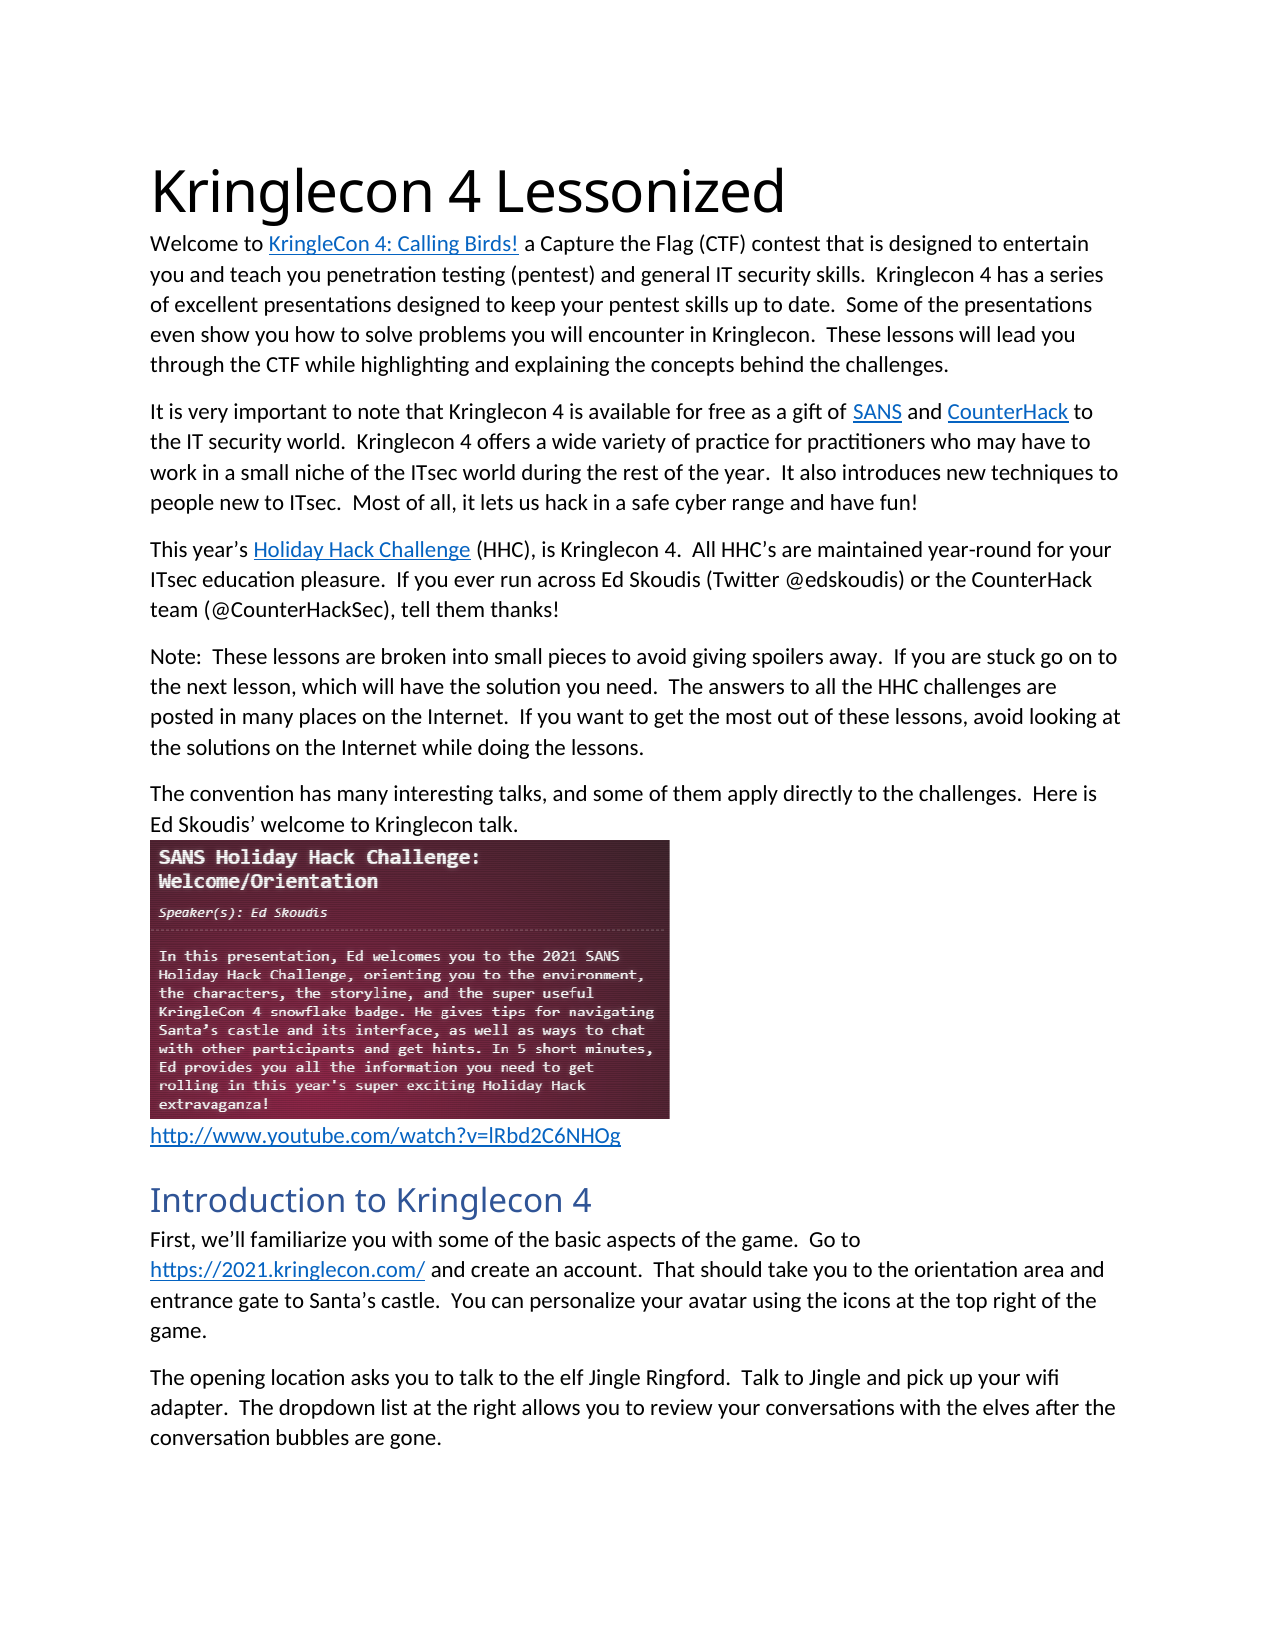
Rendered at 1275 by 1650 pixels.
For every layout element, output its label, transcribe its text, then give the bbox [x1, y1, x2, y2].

text First, we’ll familiarize you with some of the basic aspects of the game. Go to https://2021.kringlecon.com/ and create an account. That should take you to the orientation area and entrance gate to Santa’s castle. You can personalize your avatar using the icons at the top right of the game. [150, 1225, 1125, 1344]
text Welcome to KringleCon 4: Calling Birds! a Capture the Flag (CTF) contest that is designed to entertain you and teach you penetration testing (pentest) and general IT security skills. Kringlecon 4 has a series of excellent presentations designed to keep your pentest skills up to date. Some of the presentations even show you how to solve problems you will encounter in Kringlecon. These lessons will lead you through the CTF while highlighting and explaining the concepts behind the challenges. [150, 229, 1125, 378]
picture [150, 840, 670, 1119]
text The opening location asks you to talk to the elf Jingle Ringford. Talk to Jingle and pick up your wifi adapter. The dropdown list at the right allows you to review your conversations with the elves after the conversation bubbles are gone. [150, 1363, 1125, 1451]
text It is very important to note that Kringlecon 4 is available for free as a gift of SANS and CounterHack to the IT security world. Kringlecon 4 offers a wide variety of practice for practitioners who may have to work in a small niche of the ITsec world during the rest of the year. It also introduces new techniques to people new to ITsec. Most of all, it lets us hack in a safe cyber range and have fun! [150, 397, 1125, 516]
title Kringlecon 4 Lessonized [150, 150, 1125, 229]
subtitle Introduction to Kringlecon 4 [150, 1176, 1125, 1222]
text This year’s Holiday Hack Challenge (HHC), is Kringlecon 4. All HHC’s are maintained year-round for your ITsec education pleasure. If you ever run across Ed Skoudis (Twitter @edskoudis) or the CounterHack team (@CounterHackSec), tell them thanks! [150, 535, 1125, 623]
text Note: These lessons are broken into small pieces to avoid giving spoilers away. If you are stuck go on to the next lesson, which will have the solution you need. The answers to all the HHC challenges are posted in many places on the Internet. If you want to get the most out of these lessons, avoid looking at the solutions on the Internet while doing the lessons. [150, 642, 1125, 761]
